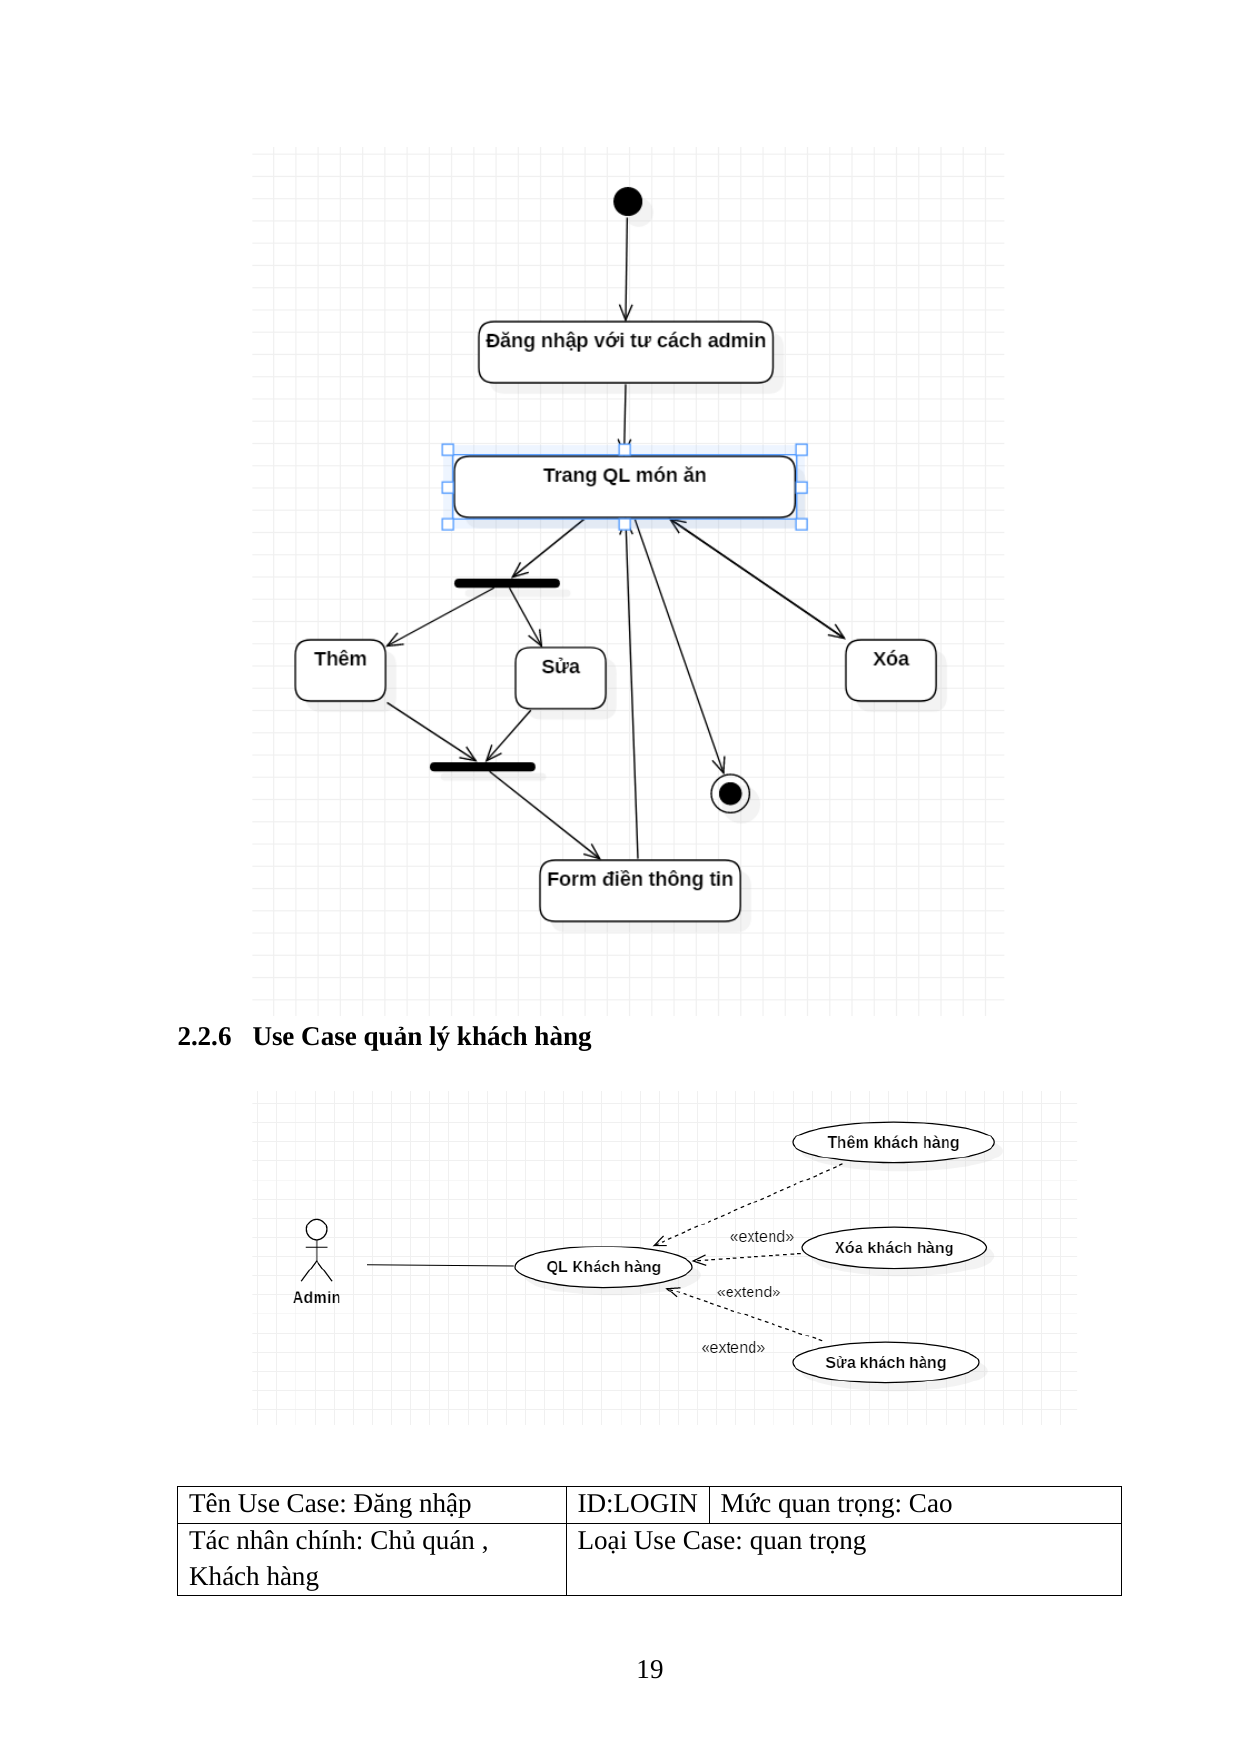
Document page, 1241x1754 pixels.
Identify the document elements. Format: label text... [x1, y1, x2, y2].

picture [252, 1091, 1078, 1425]
table_header Mức quan trọng: Cao [710, 1487, 1121, 1523]
table_header Tên Use Case: Đăng nhập [178, 1487, 566, 1523]
picture [252, 147, 1005, 1016]
table_cell Loại Use Case: quan trọng [567, 1524, 1121, 1595]
table_header ID:LOGIN [567, 1487, 709, 1523]
table_cell Tác nhân chính: Chủ quán , Khách hàng [178, 1524, 566, 1595]
list Use Case quản lý khách hàng [177, 1020, 1122, 1051]
